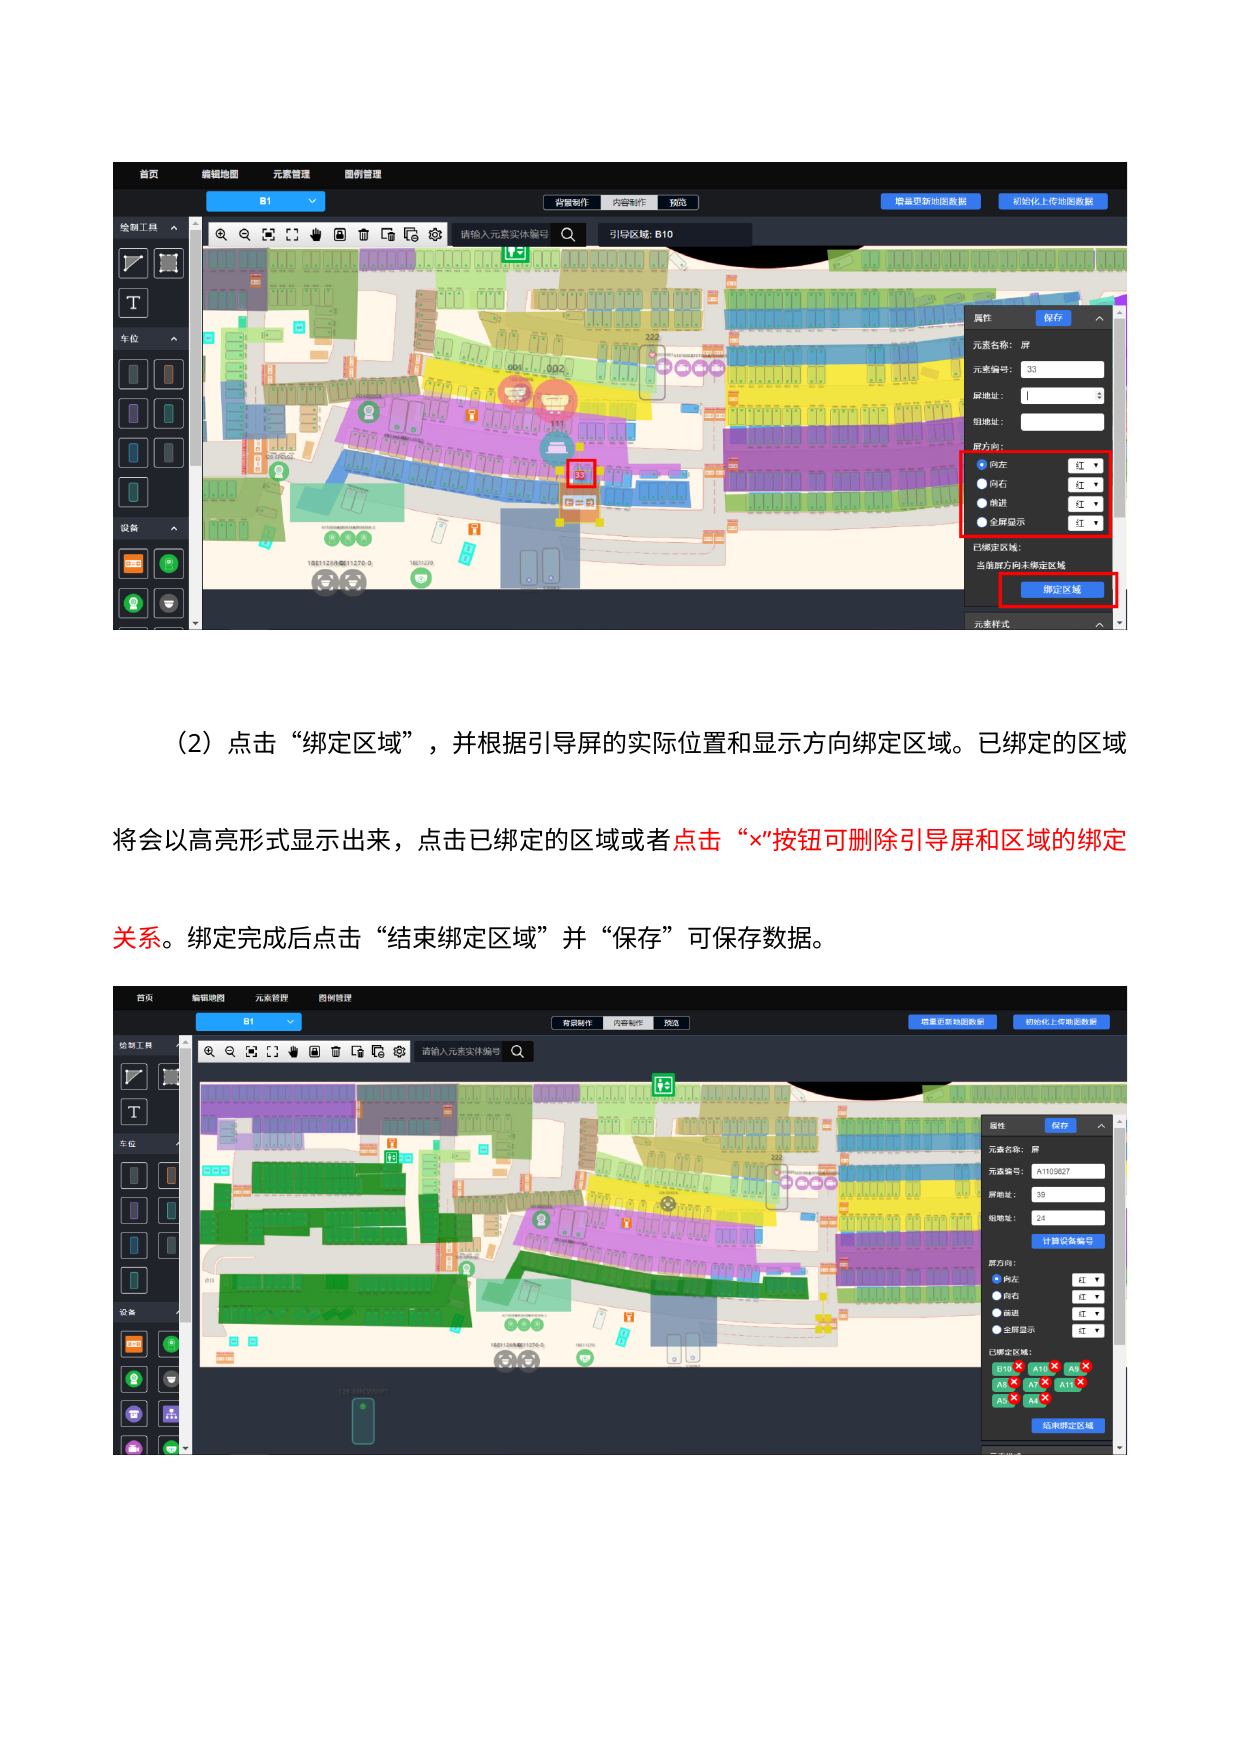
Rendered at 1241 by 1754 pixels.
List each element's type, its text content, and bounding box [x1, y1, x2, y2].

picture [113, 162, 1128, 630]
picture [113, 986, 1128, 1455]
list （2）点击“绑定区域”，并根据引导屏的实际位置和显示方向绑定区域。已绑定的区域将会以高亮形式显示出来，点击已绑定的区域或者点击“×”按钮可删除引导屏和区域的绑定关系。绑定完成后点击“结束绑定区域”并“保存”可保存数据。 [112, 709, 1128, 969]
